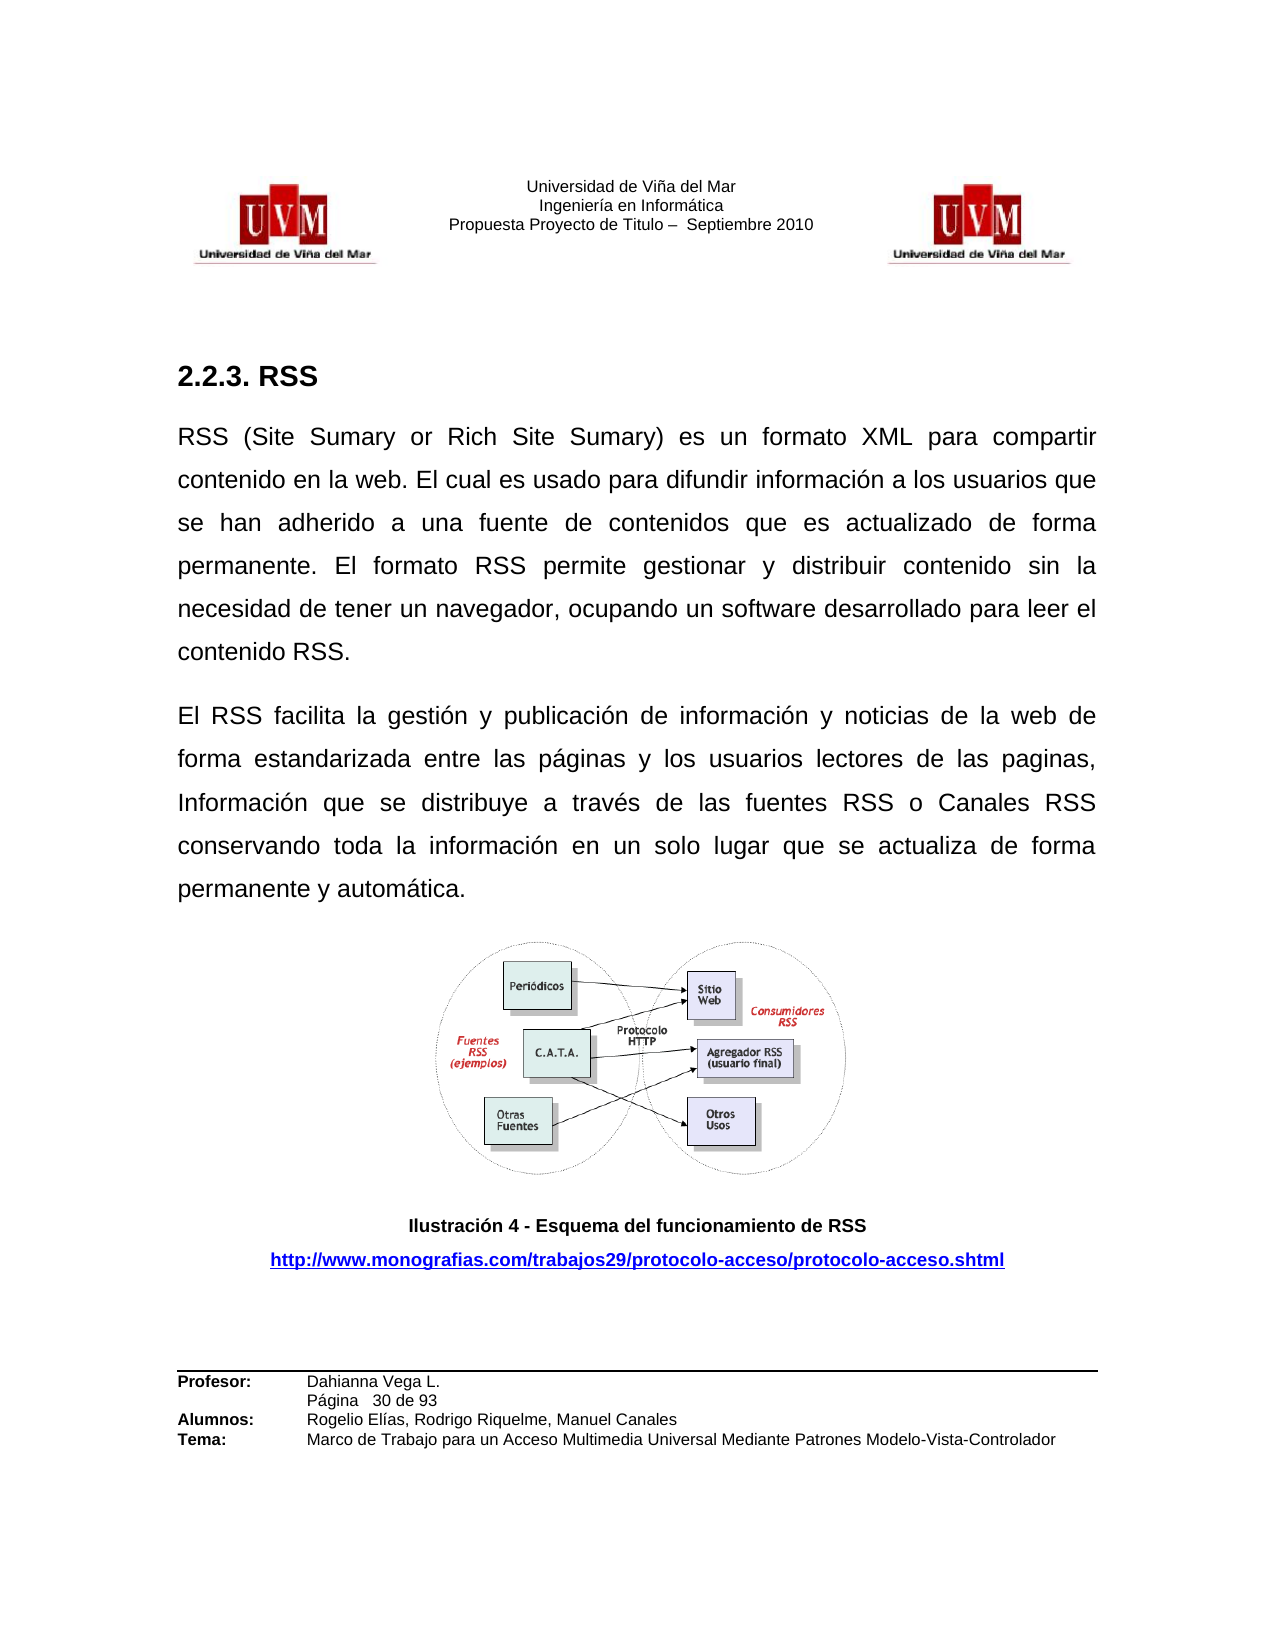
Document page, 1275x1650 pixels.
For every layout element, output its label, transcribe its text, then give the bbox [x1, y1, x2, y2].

text http://www.monografias.com/trabajos29/protocolo-acceso/protocolo-acceso.shtml [177, 1249, 1098, 1271]
text Ilustración 4 - Esquema del funcionamiento de RSS [177, 1215, 1098, 1237]
text RSS (Site Sumary or Rich Site Sumary) es un formato XML para compartir contenido en la web. El cual es usado para difundir información a los usuarios que se han adherido a una fuente de contenidos que es actualizado de forma permanente. El formato RSS permite gestionar y distribuir contenido sin la necesidad de tener un navegador, ocupando un software desarrollado para leer el contenido RSS. [177, 422, 1098, 666]
picture [419, 937, 856, 1180]
picture [871, 176, 1084, 267]
picture [177, 176, 390, 267]
text El RSS facilita la gestión y publicación de información y noticias de la web de forma estandarizada entre las páginas y los usuarios lectores de las paginas, Información que se distribuye a través de las fuentes RSS o Canales RSS conservando toda la información en un solo lugar que se actualiza de forma permanente y automática. [177, 701, 1098, 902]
subtitle 2.2.3. RSS [177, 359, 1098, 392]
